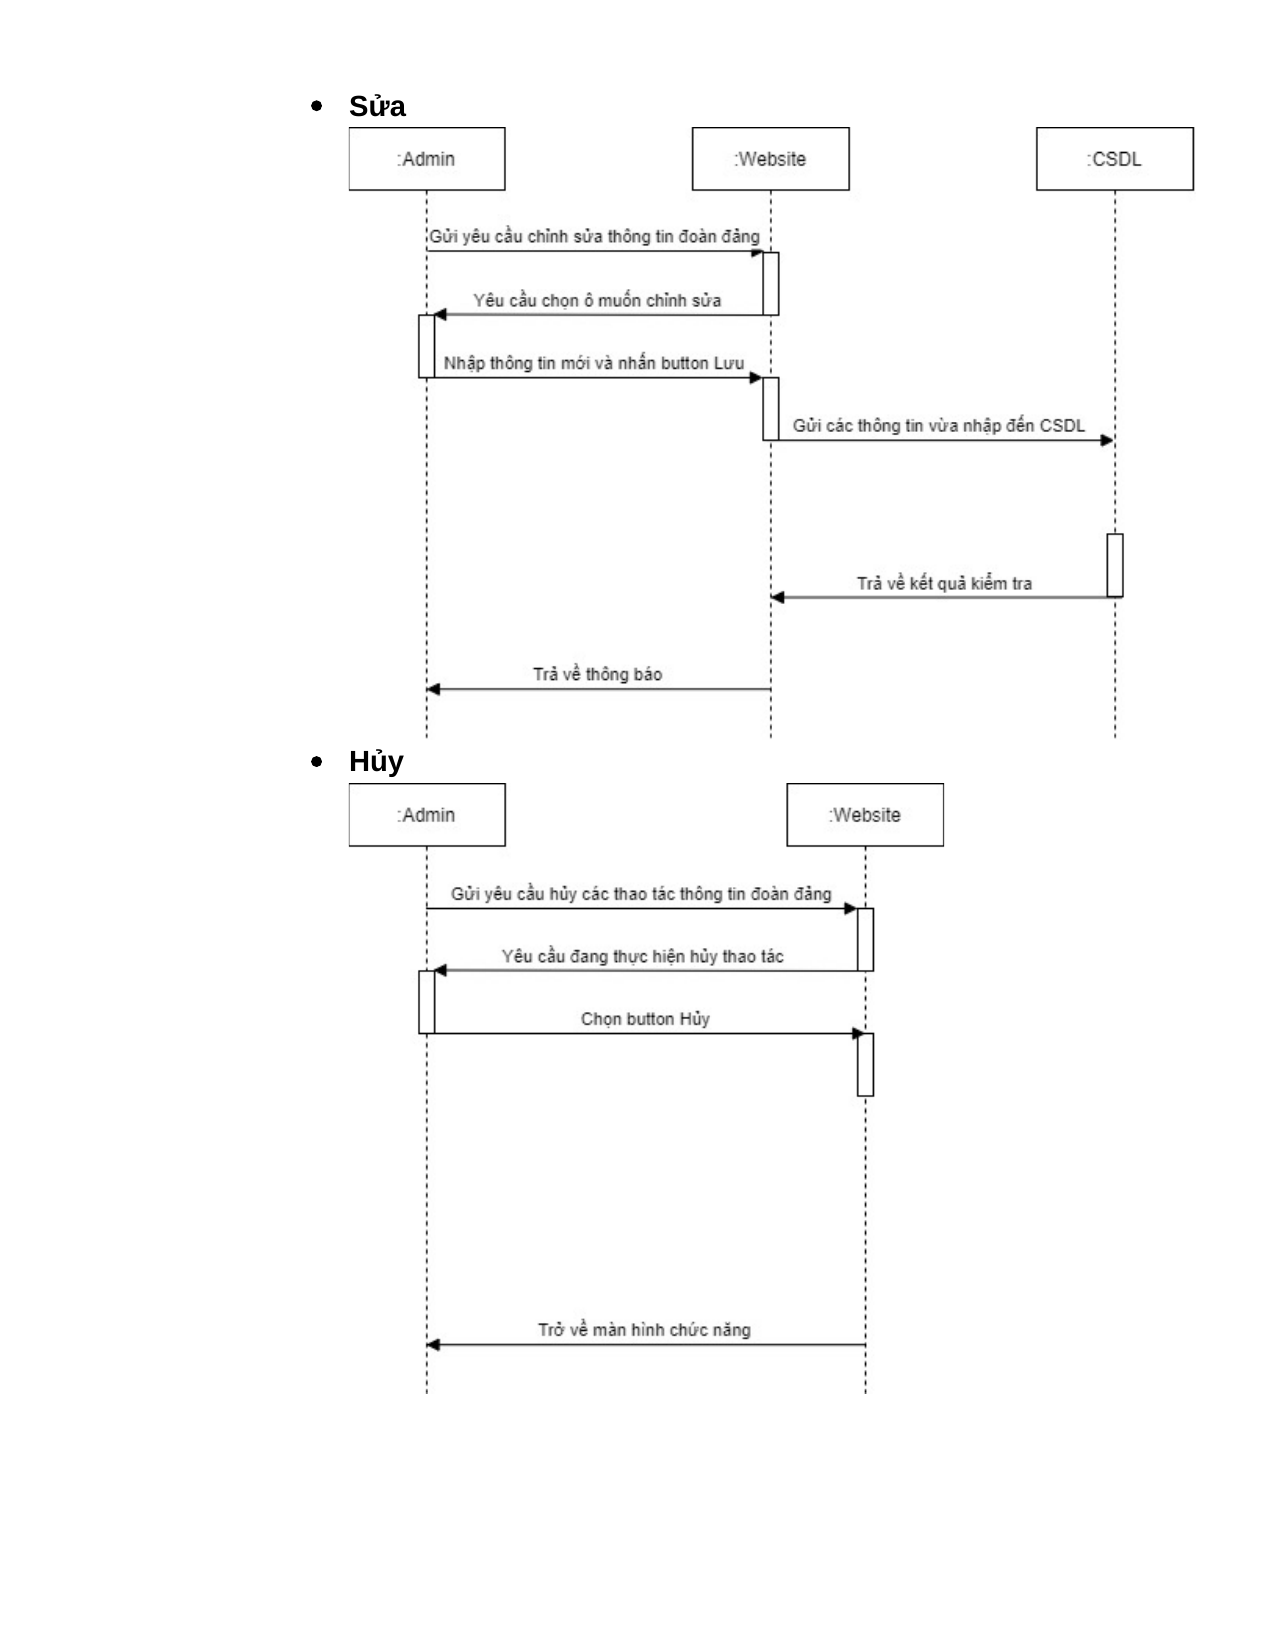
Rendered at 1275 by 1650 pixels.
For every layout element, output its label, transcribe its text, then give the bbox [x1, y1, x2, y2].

picture [348, 127, 1196, 740]
picture [348, 783, 945, 1394]
list Sửa [311, 89, 1186, 122]
list Hủy [311, 744, 1186, 778]
